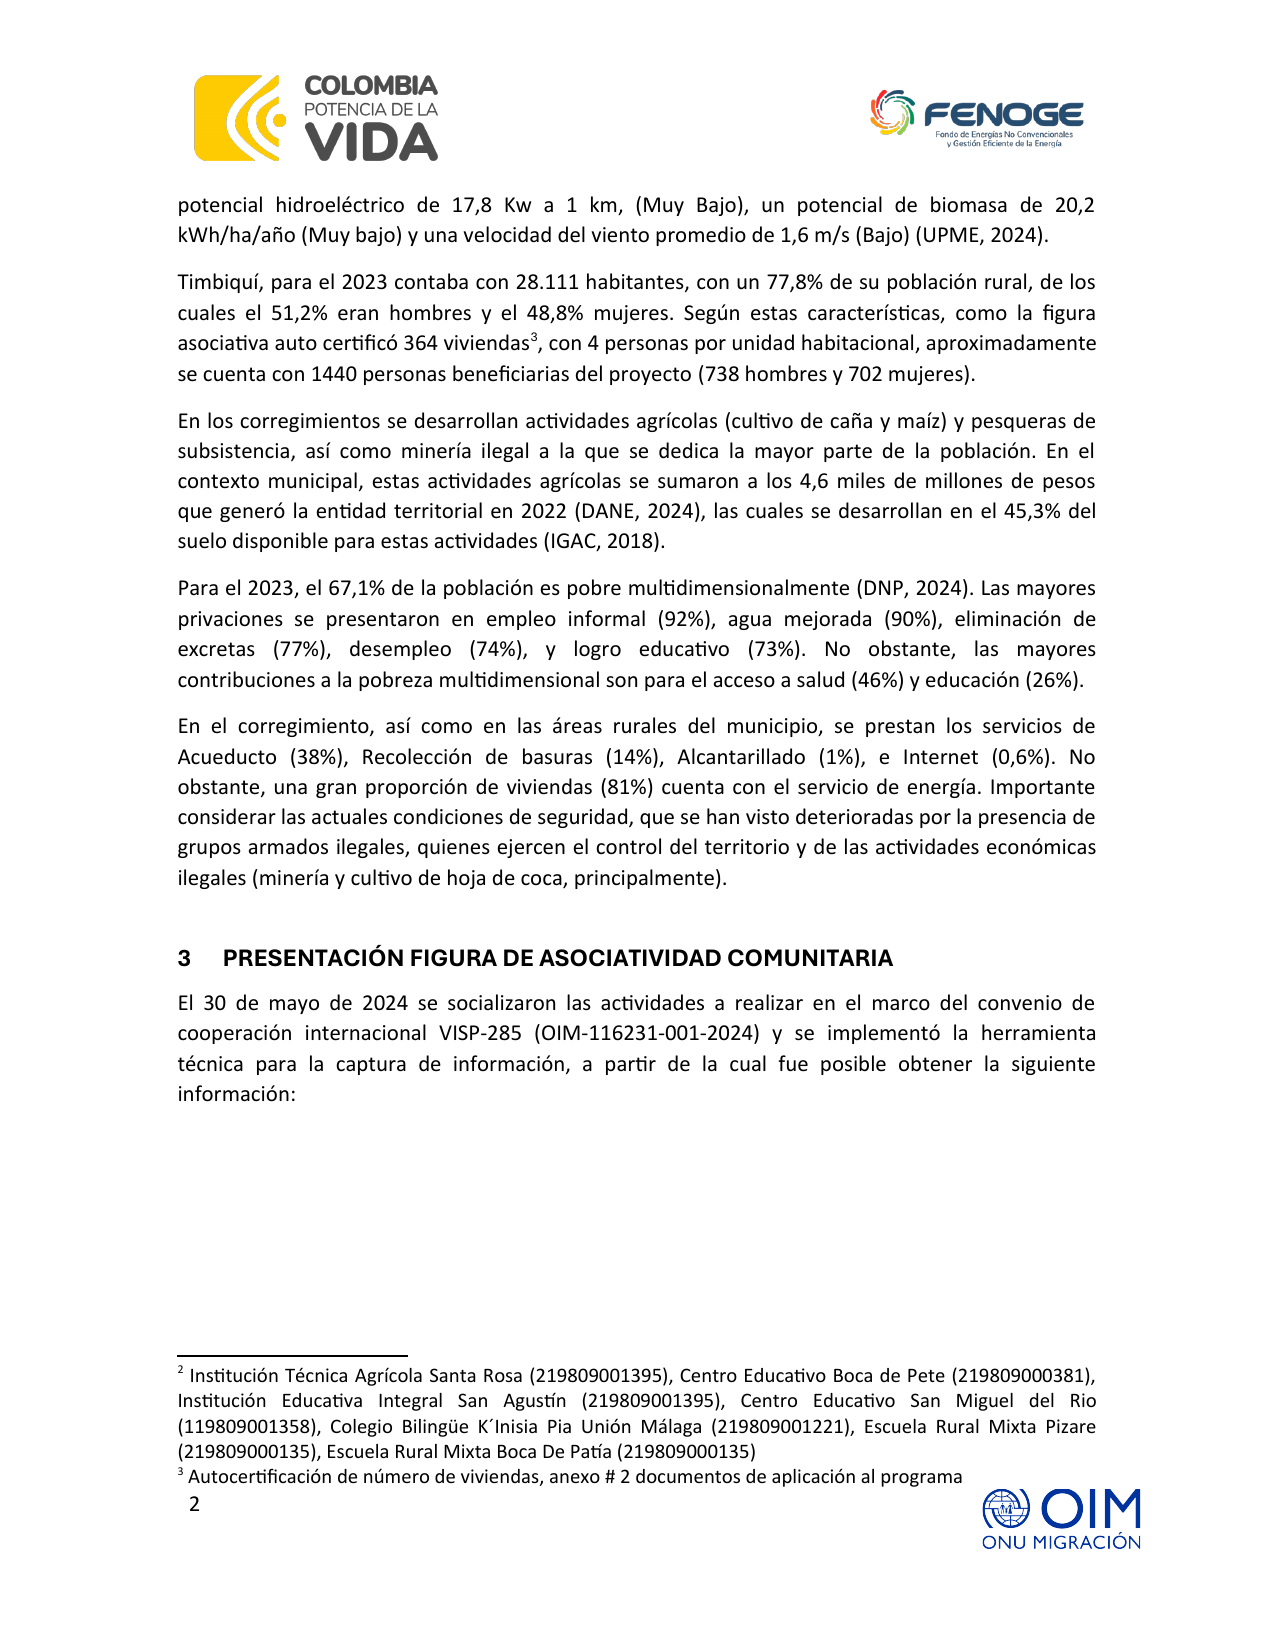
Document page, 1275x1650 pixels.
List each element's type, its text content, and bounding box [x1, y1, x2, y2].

text Timbiquí, para el 2023 contaba con 28.111 habitantes, con un 77,8% de su población rural, de los cuales el 51,2% eran hombres y el 48,8% mujeres. Según estas características, como la figura asociativa auto certificó 364 viviendas, con 4 personas por unidad habitacional, aproximadamente se cuenta con 1440 personas beneficiarias del proyecto (738 hombres y 702 mujeres). [177, 267, 1098, 387]
text En los corregimientos se desarrollan actividades agrícolas (cultivo de caña y maíz) y pesqueras de subsistencia, así como minería ilegal a la que se dedica la mayor parte de la población. En el contexto municipal, estas actividades agrícolas se sumaron a los 4,6 miles de millones de pesos que generó la entidad territorial en 2022 (DANE, 2024), las cuales se desarrollan en el 45,3% del suelo disponible para estas actividades (IGAC, 2018). [177, 406, 1098, 554]
subtitle PRESENTACIÓN FIGURA DE ASOCIATIVIDAD COMUNITARIA [177, 943, 1098, 973]
text Para el 2023, el 67,1% de la población es pobre multidimensionalmente (DNP, 2024). Las mayores privaciones se presentaron en empleo informal (92%), agua mejorada (90%), eliminación de excretas (77%), desempleo (74%), y logro educativo (73%). No obstante, las mayores contribuciones a la pobreza multidimensional son para el acceso a salud (46%) y educación (26%). [177, 573, 1098, 693]
picture [982, 1489, 1141, 1549]
picture [188, 73, 444, 163]
picture [869, 88, 1086, 148]
text El 30 de mayo de 2024 se socializaron las actividades a realizar en el marco del convenio de cooperación internacional VISP-285 (OIM-116231-001-2024) y se implementó la herramienta técnica para la captura de información, a partir de la cual fue posible obtener la siguiente información: [177, 988, 1098, 1107]
text En el corregimiento, así como en las áreas rurales del municipio, se prestan los servicios de Acueducto (38%), Recolección de basuras (14%), Alcantarillado (1%), e Internet (0,6%). No obstante, una gran proporción de viviendas (81%) cuenta con el servicio de energía. Importante considerar las actuales condiciones de seguridad, que se han visto deterioradas por la presencia de grupos armados ilegales, quienes ejercen el control del territorio y de las actividades económicas ilegales (minería y cultivo de hoja de coca, principalmente). [177, 712, 1098, 891]
